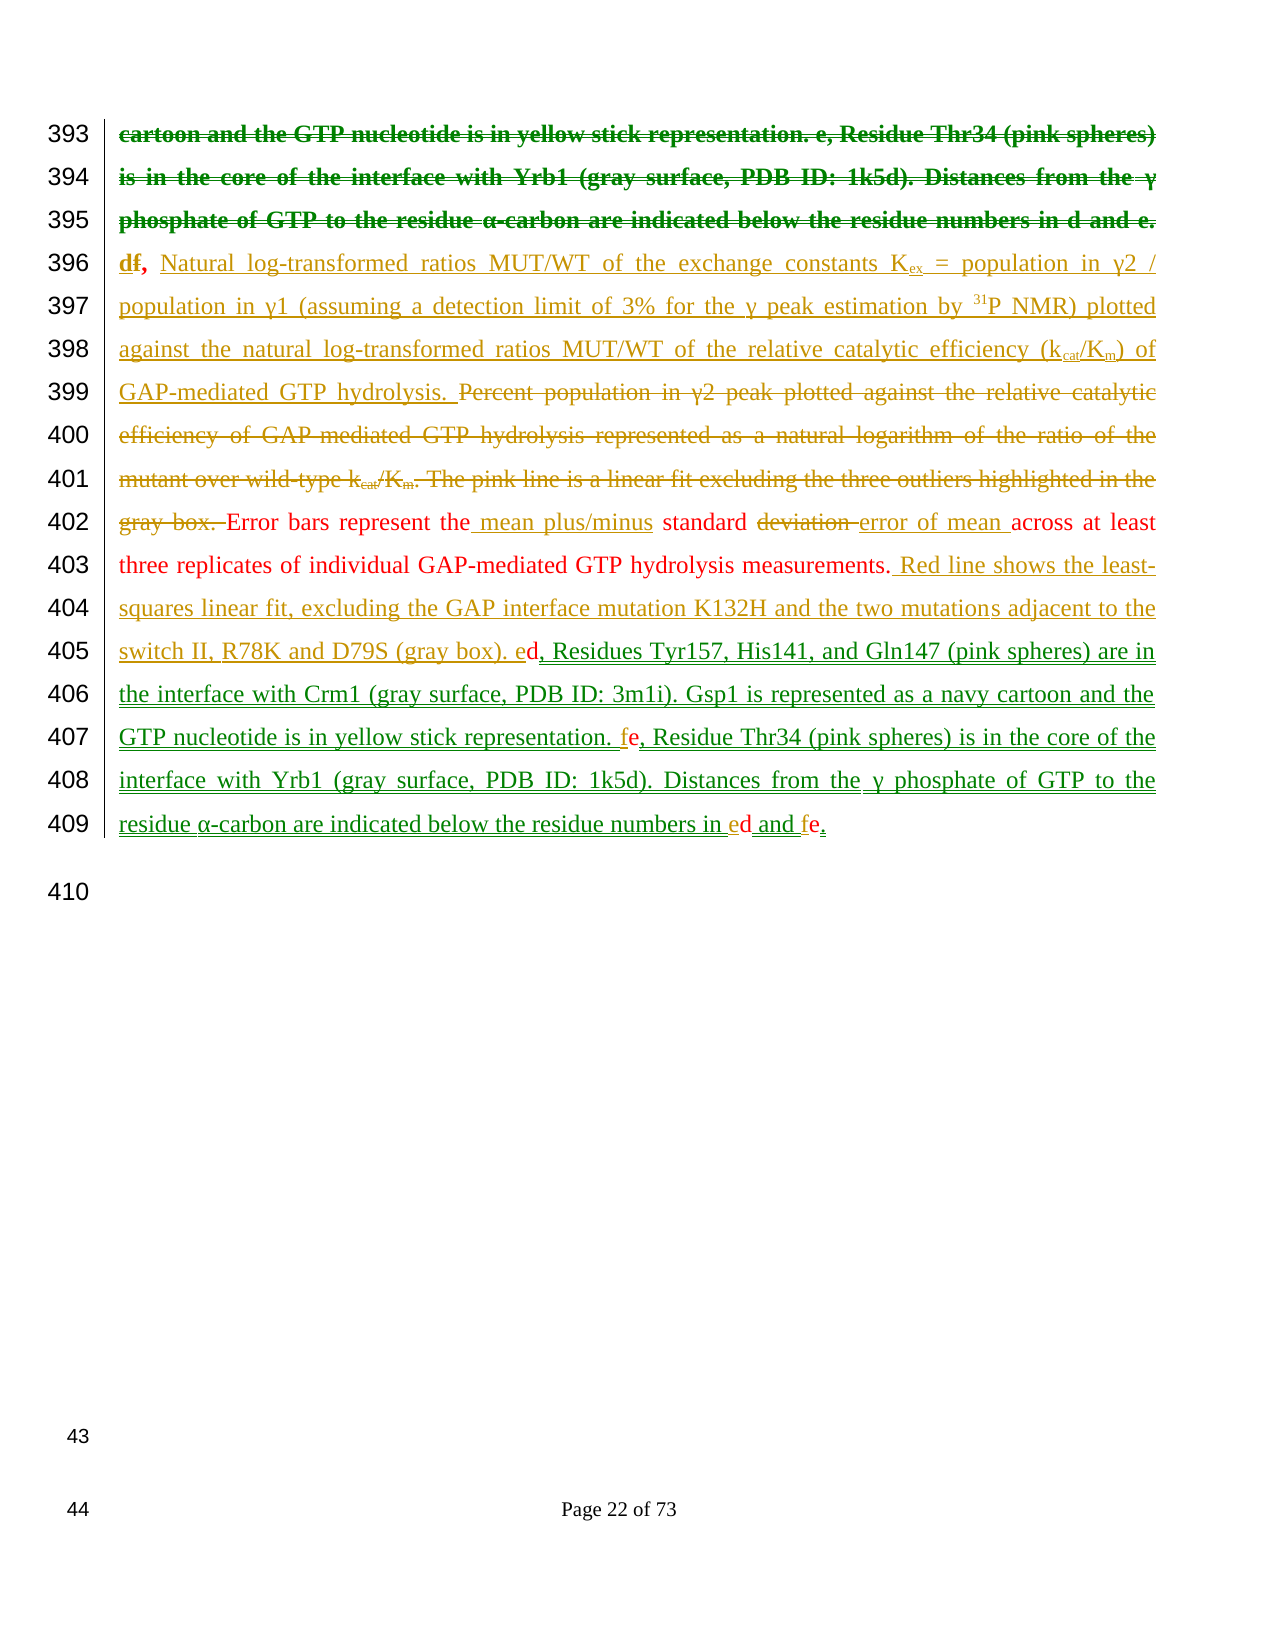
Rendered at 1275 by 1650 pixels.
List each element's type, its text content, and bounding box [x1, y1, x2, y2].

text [119, 138, 1156, 177]
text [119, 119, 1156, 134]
